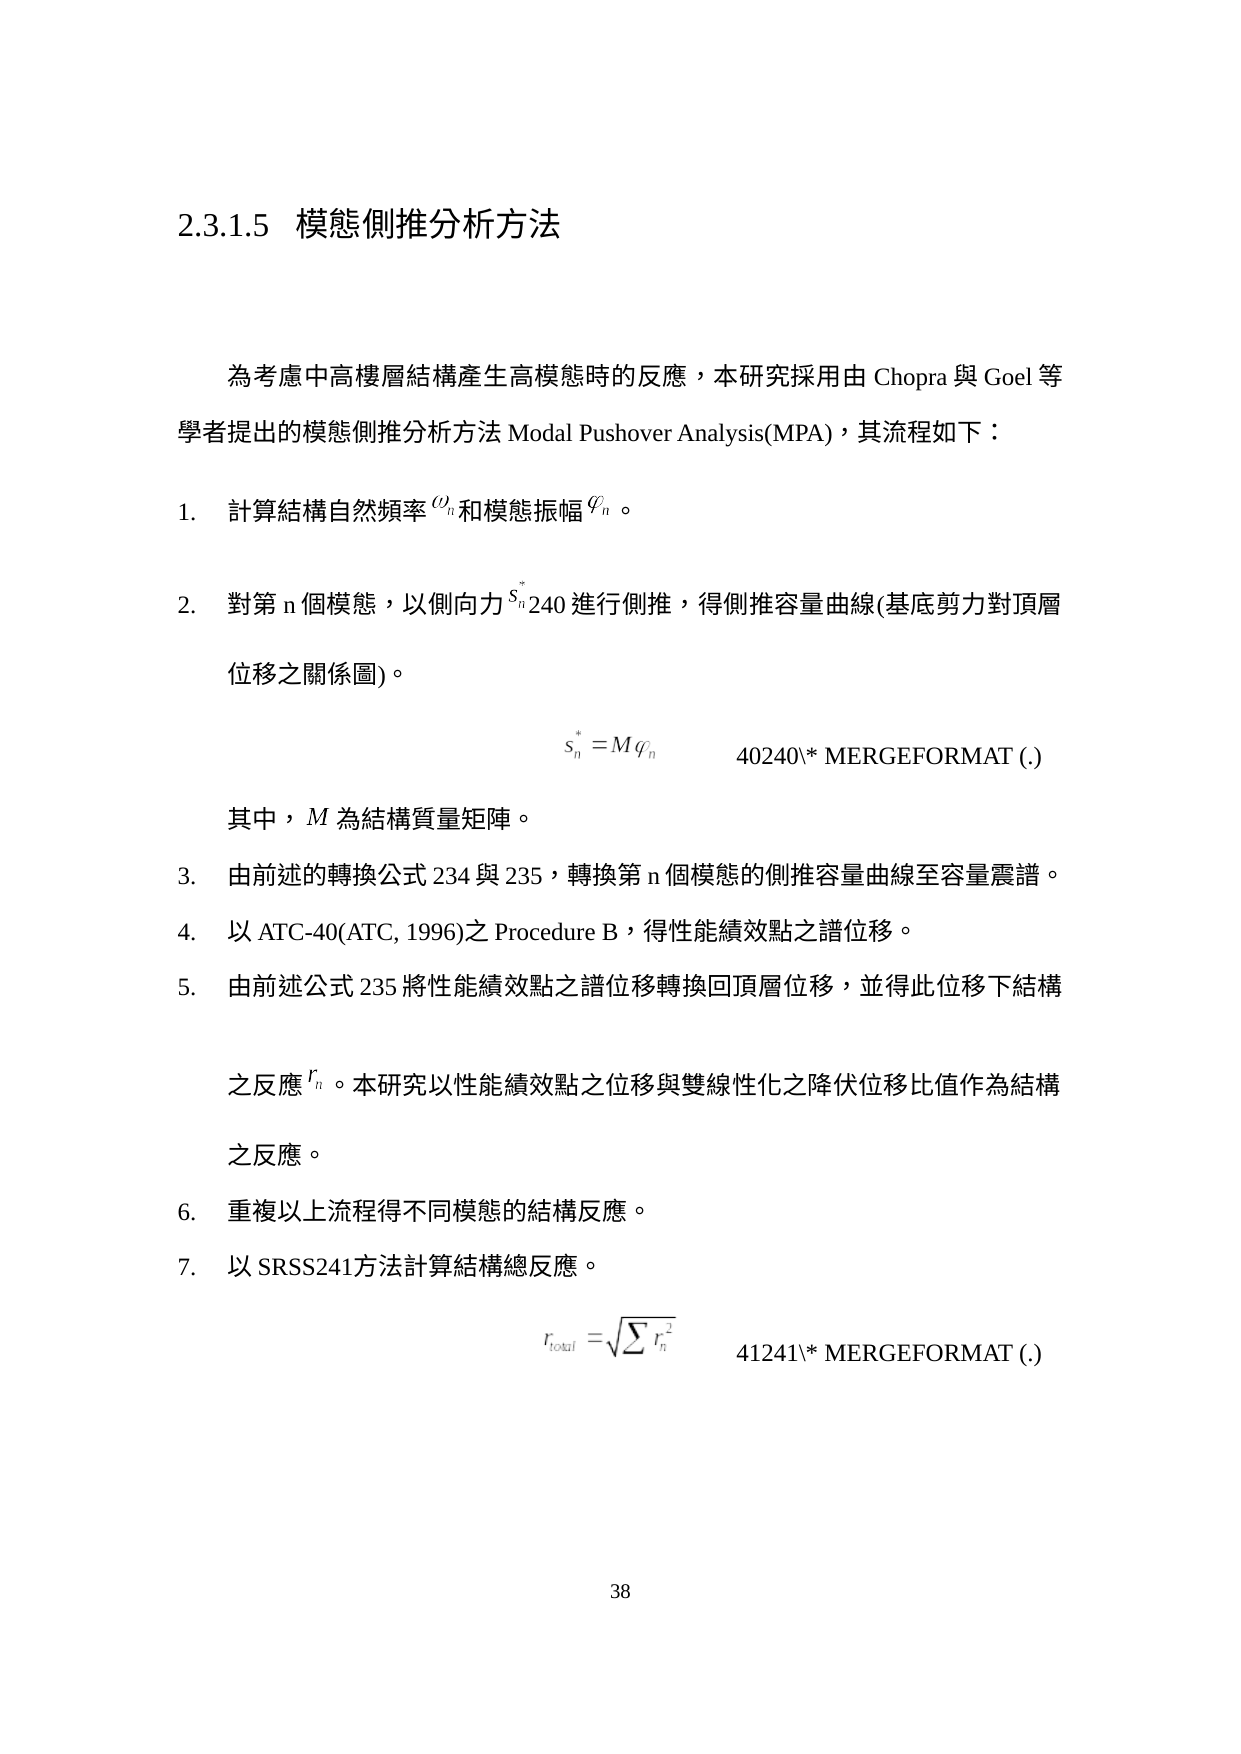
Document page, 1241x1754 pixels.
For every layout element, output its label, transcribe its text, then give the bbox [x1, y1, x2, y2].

list 重複以上流程得不同模態的結構反應。 [177, 1191, 1063, 1228]
list 以SRSS方法計算結構總反應。 [177, 1246, 1063, 1284]
text 其中，為結構質量矩陣。 [177, 799, 1063, 837]
list 計算結構自然頻率和模態振幅。 [177, 467, 1063, 542]
list 對第n個模態，以側向力進行側推，得側推容量曲線(基底剪力對頂層位移之關係圖)。 [177, 561, 1063, 692]
subtitle 模態側推分析方法 [177, 184, 1063, 259]
list 以ATC-40(ATC, 1996)之Procedure B，得性能績效點之譜位移。 [177, 911, 1063, 948]
text 為考慮中高樓層結構產生高模態時的反應，本研究採用由Chopra與Goel等學者提出的模態側推分析方法Modal Pushover Analysis(MPA)，其流程如下： [177, 356, 1063, 449]
list 由前述公式將性能績效點之譜位移轉換回頂層位移，並得此位移下結構之反應。本研究以性能績效點之位移與雙線性化之降伏位移比值作為結構之反應。 [177, 966, 1063, 1172]
list 由前述的轉換公式與，轉換第n個模態的側推容量曲線至容量震譜。 [177, 855, 1063, 892]
